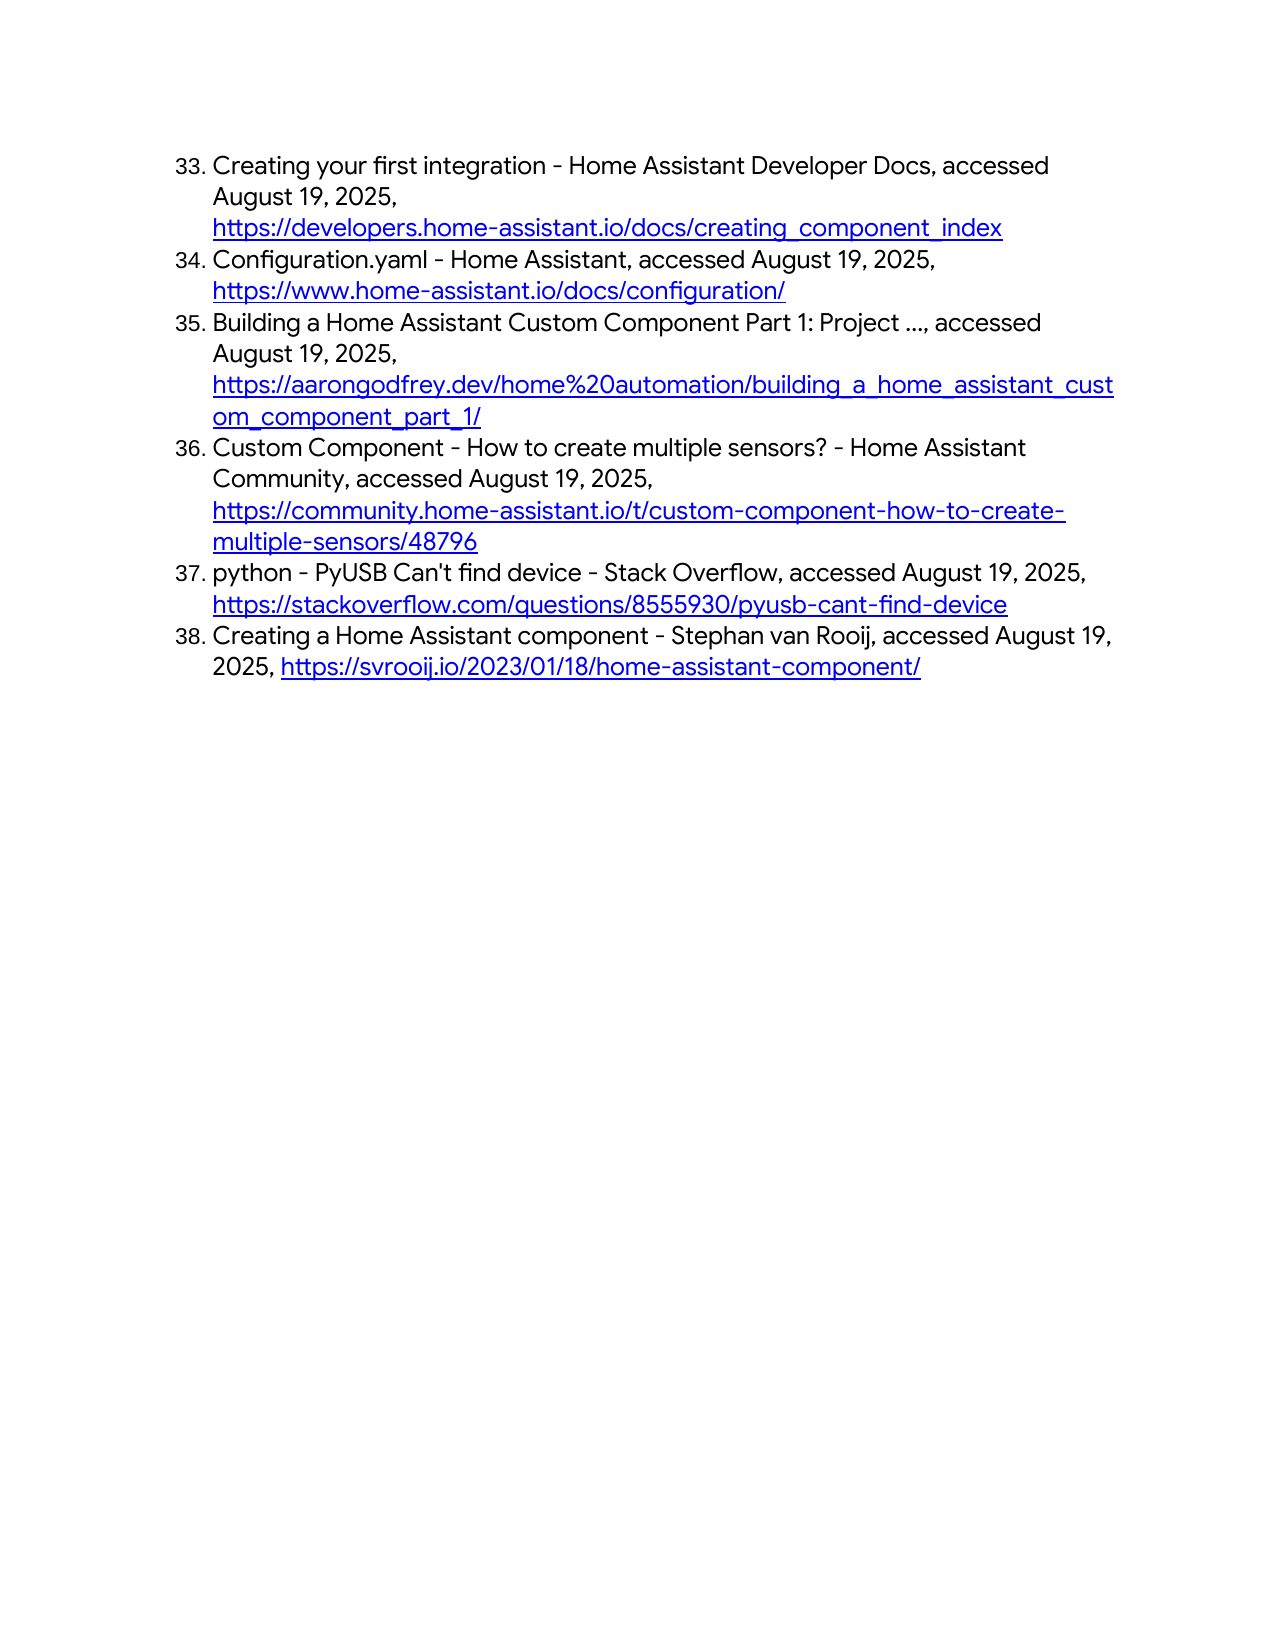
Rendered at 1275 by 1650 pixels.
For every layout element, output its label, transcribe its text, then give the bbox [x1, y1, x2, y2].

list Custom Component - How to create multiple sensors? - Home Assistant Community, accessed August 19, 2025, https://community.home-assistant.io/t/custom-component-how-to-create-multiple-sensors/48796 [175, 432, 1125, 558]
list Creating a Home Assistant component - Stephan van Rooij, accessed August 19, 2025, https://svrooij.io/2023/01/18/home-assistant-component/ [175, 620, 1125, 683]
list python - PyUSB Can't find device - Stack Overflow, accessed August 19, 2025, https://stackoverflow.com/questions/8555930/pyusb-cant-find-device [175, 558, 1125, 620]
list Creating your first integration - Home Assistant Developer Docs, accessed August 19, 2025, https://developers.home-assistant.io/docs/creating_component_index [175, 150, 1125, 244]
list Building a Home Assistant Custom Component Part 1: Project ..., accessed August 19, 2025, https://aarongodfrey.dev/home%20automation/building_a_home_assistant_custom_component_part_1/ [175, 307, 1125, 432]
list Configuration.yaml - Home Assistant, accessed August 19, 2025, https://www.home-assistant.io/docs/configuration/ [175, 244, 1125, 307]
